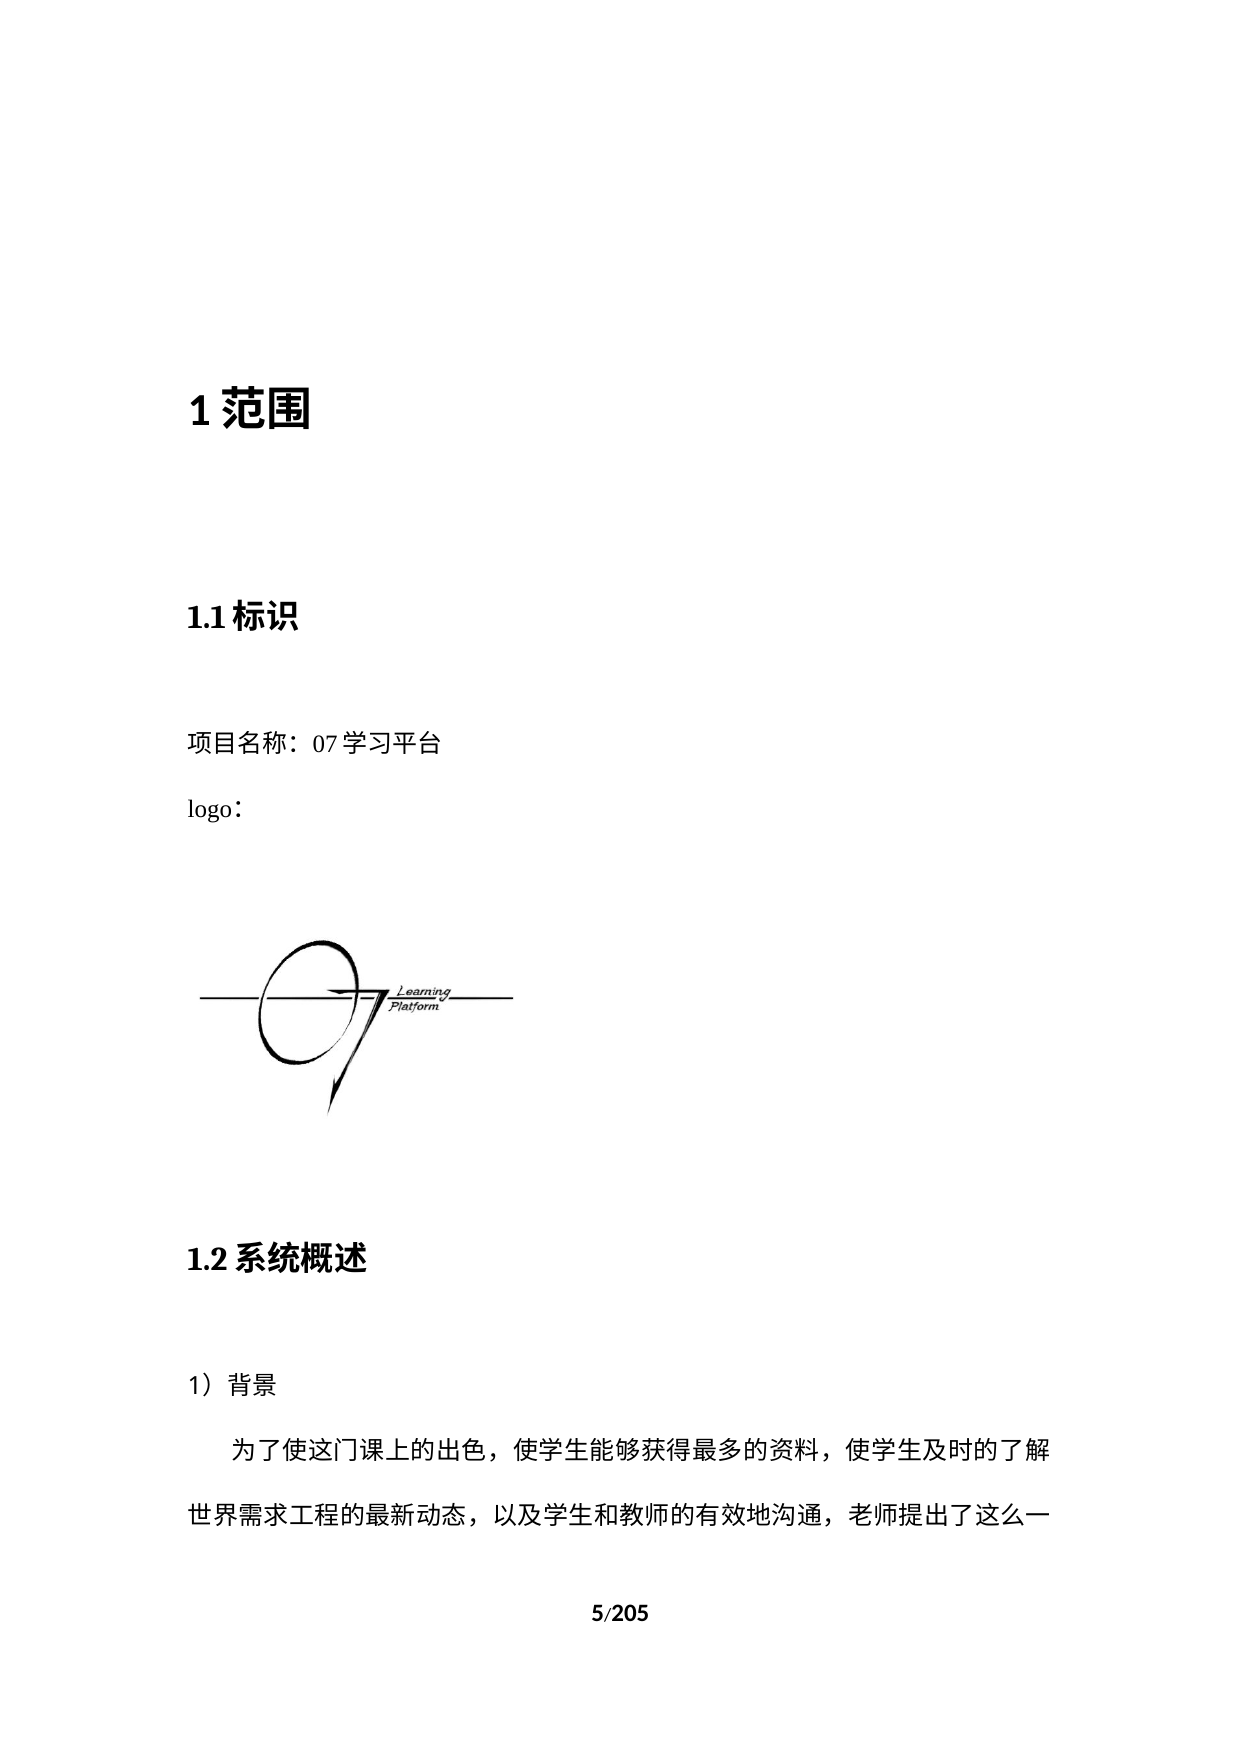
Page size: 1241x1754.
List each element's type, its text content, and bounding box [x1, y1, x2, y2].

text 项目名称：07学习平台 [187, 709, 1053, 774]
text 1）背景 [187, 1351, 1053, 1416]
subtitle 1.2系统概述 [187, 1224, 1053, 1289]
subtitle 1.1标识 [187, 582, 1053, 647]
text logo： [187, 774, 1053, 839]
picture [187, 839, 519, 1171]
subtitle 1范围 [187, 356, 1053, 454]
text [187, 1416, 1053, 1546]
